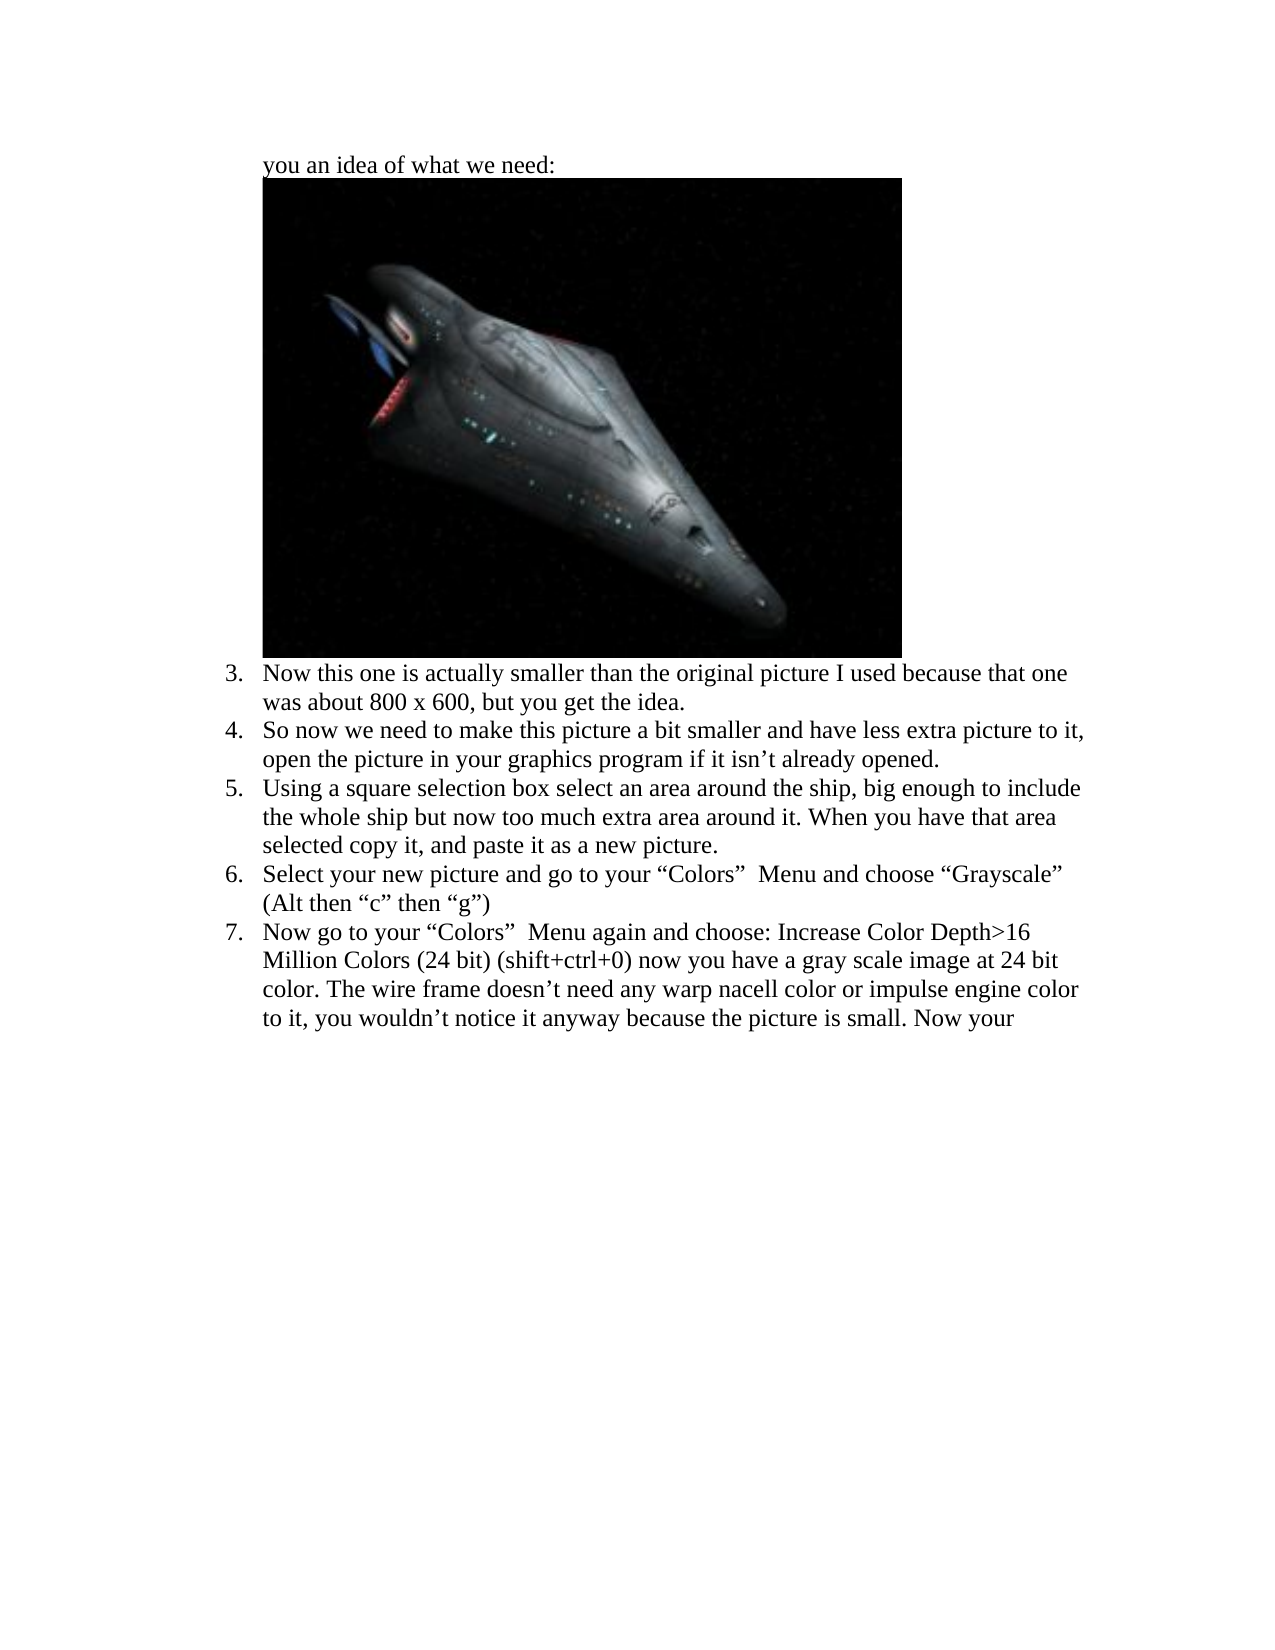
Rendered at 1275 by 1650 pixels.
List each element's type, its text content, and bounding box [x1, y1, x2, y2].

picture [262, 178, 902, 658]
list Select your new picture and go to your “Colors” Menu and choose “Grayscale” (Alt then “c” then “g”) [225, 859, 1087, 917]
list Now this one is actually smaller than the original picture I used because that one was about 800 x 600, but you get the idea. [225, 658, 1087, 715]
list Now go to your “Colors” Menu again and choose: Increase Color Depth>16 Million Colors (24 bit) (shift+ctrl+0) now you have a gray scale image at 24 bit color. The wire frame doesn’t need any warp nacell color or impulse engine color to it, you wouldn’t notice it anyway because the picture is small. Now your picture looks like this: [225, 917, 1087, 1032]
list Using a square selection box select an area around the ship, big enough to include the whole ship but now too much extra area around it. When you have that area selected copy it, and paste it as a new picture. [225, 773, 1087, 859]
list So now we need to make this picture a bit smaller and have less extra picture to it, open the picture in your graphics program if it isn’t already opened. [225, 715, 1087, 773]
